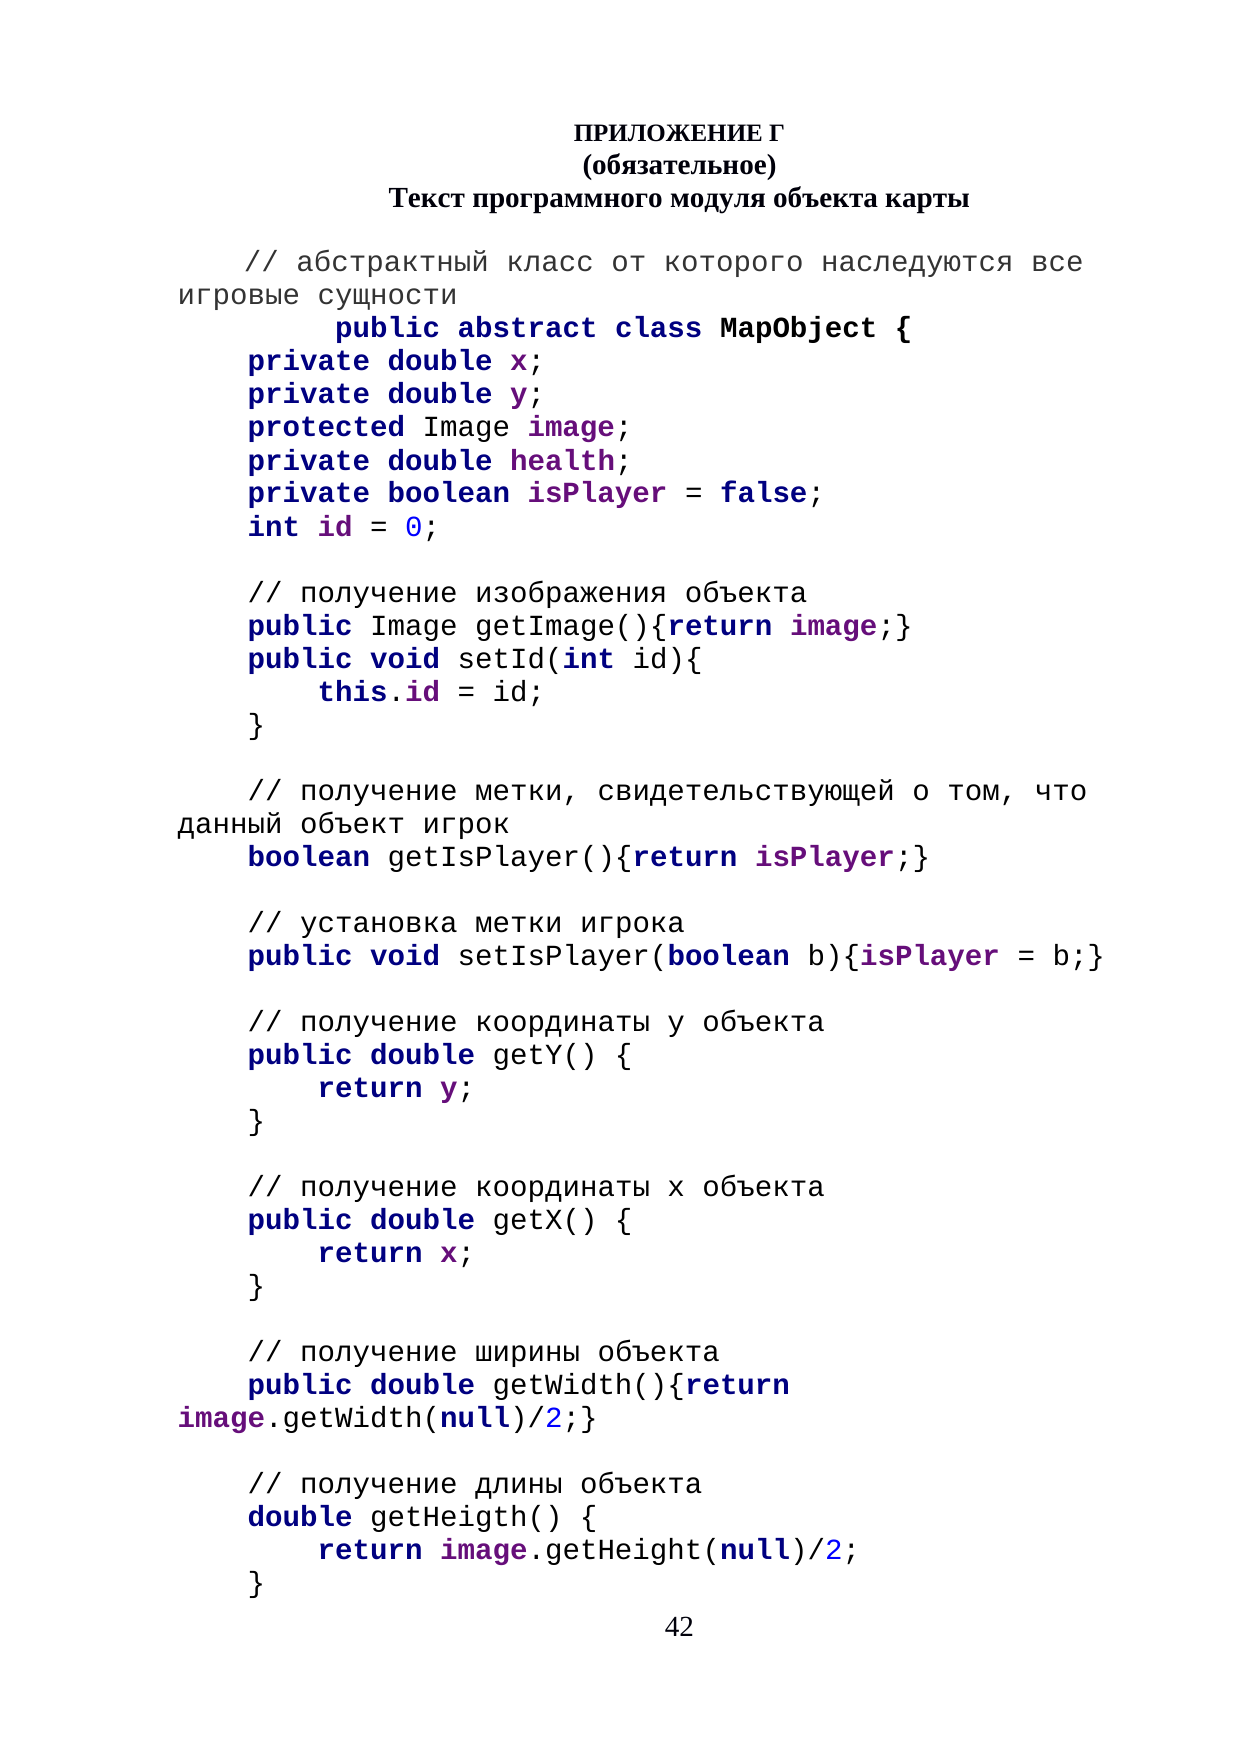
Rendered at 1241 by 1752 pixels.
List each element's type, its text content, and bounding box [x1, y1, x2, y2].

text private boolean isPlayer = false; [177, 479, 1181, 512]
text return x; [177, 1238, 1181, 1271]
text // абстрактный класс от которого наследуются все игровые сущности [177, 247, 1181, 313]
text private double y; [177, 379, 1181, 413]
text return y; [177, 1073, 1181, 1106]
subtitle ПРИЛОЖЕНИЕ Г [177, 118, 1181, 147]
text // получение изображения объекта [177, 578, 1181, 611]
text boolean getIsPlayer(){return isPlayer;} [177, 842, 1181, 875]
text double getHeigth() { [177, 1502, 1181, 1535]
text // получение ширины объекта [177, 1337, 1181, 1370]
text // получение координаты х объекта [177, 1172, 1181, 1205]
text } [177, 1106, 1181, 1139]
text public Image getImage(){return image;} [177, 611, 1181, 644]
subtitle Текст программного модуля объекта карты [177, 180, 1181, 214]
text public void setId(int id){ [177, 644, 1181, 677]
text public double getWidth(){return image.getWidth(null)/2;} [177, 1370, 1181, 1436]
text // получение метки, свидетельствующей о том, что данный объект игрок [177, 776, 1181, 842]
text return image.getHeight(null)/2; [177, 1535, 1181, 1568]
text private double health; [177, 446, 1181, 479]
text public double getX() { [177, 1205, 1181, 1238]
text } [177, 710, 1181, 743]
text int id = 0; [177, 512, 1181, 545]
text // получение координаты у объекта [177, 1007, 1181, 1040]
text // установка метки игрока [177, 908, 1181, 941]
text public void setIsPlayer(boolean b){isPlayer = b;} [177, 941, 1181, 974]
text } [177, 1271, 1181, 1304]
text this.id = id; [177, 677, 1181, 710]
text protected Image image; [177, 413, 1181, 446]
text } [177, 1568, 1181, 1601]
text // получение длины объекта [177, 1469, 1181, 1502]
text public abstract class MapObject { [177, 313, 1181, 347]
text public double getY() { [177, 1040, 1181, 1073]
text private double x; [177, 347, 1181, 379]
text (обязательное) [177, 147, 1181, 180]
